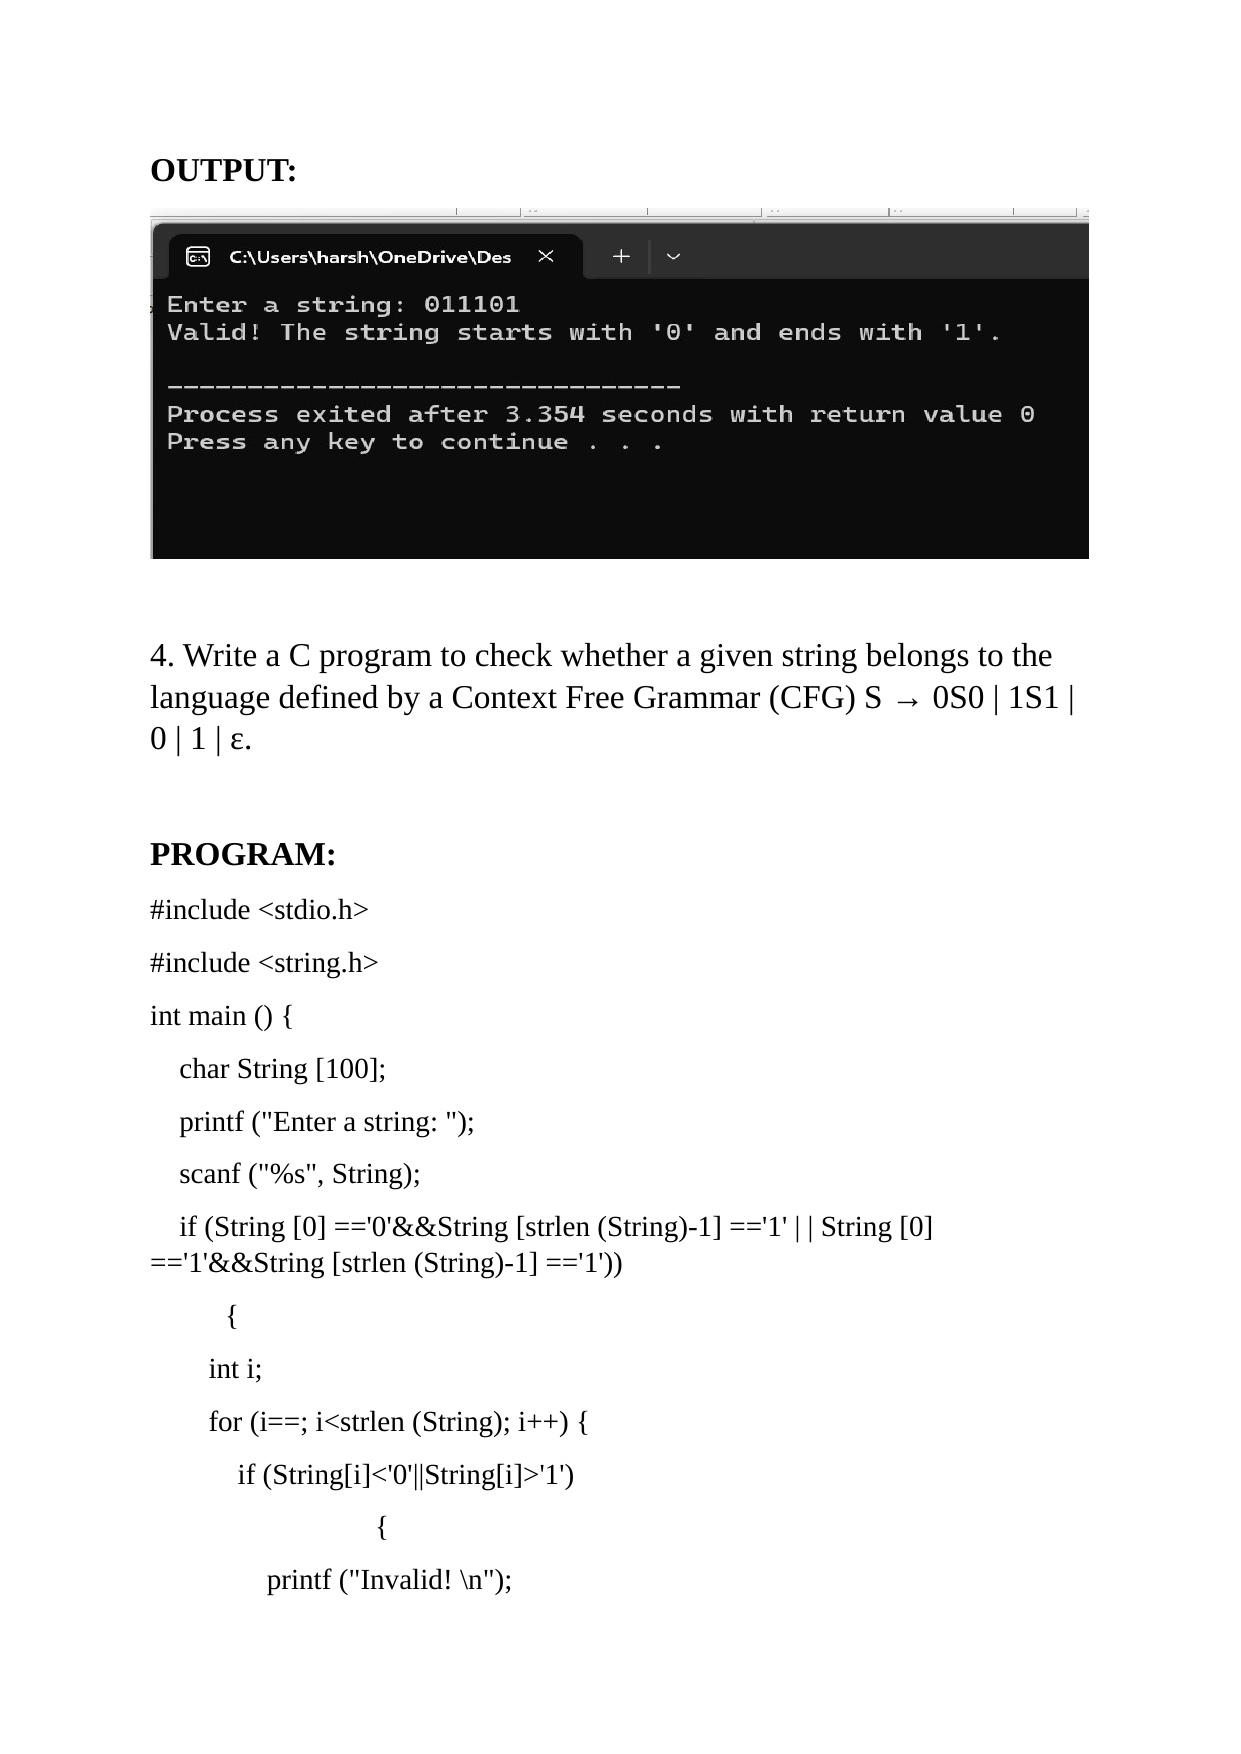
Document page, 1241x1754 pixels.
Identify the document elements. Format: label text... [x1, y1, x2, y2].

text char String [100]; [150, 1051, 1090, 1084]
text if (String[i]<'0'||String[i]>'1') [150, 1457, 1090, 1490]
text 4. Write a C program to check whether a given string belongs to the language defined by a Context Free Grammar (CFG) S → 0S0 | 1S1 | 0 | 1 | ε. [150, 636, 1090, 757]
picture [150, 208, 1089, 559]
text #include <string.h> [150, 945, 1090, 979]
text printf ("Enter a string: "); [150, 1104, 1090, 1137]
text int main () { [150, 998, 1090, 1032]
text int i; [150, 1351, 1090, 1385]
text printf ("Invalid! \n"); [150, 1562, 1090, 1596]
text { [150, 1509, 1090, 1543]
text OUTPUT: [150, 150, 1090, 188]
text if (String [0] =='0'&&String [strlen (String)-1] =='1' | | String [0] =='1'&&String [strlen (String)-1] =='1')) [150, 1209, 1090, 1279]
text for (i==; i<strlen (String); i++) { [150, 1404, 1090, 1437]
text PROGRAM: [150, 834, 1090, 873]
text scanf ("%s", String); [150, 1157, 1090, 1190]
text #include <stdio.h> [150, 892, 1090, 926]
text { [150, 1298, 1090, 1332]
